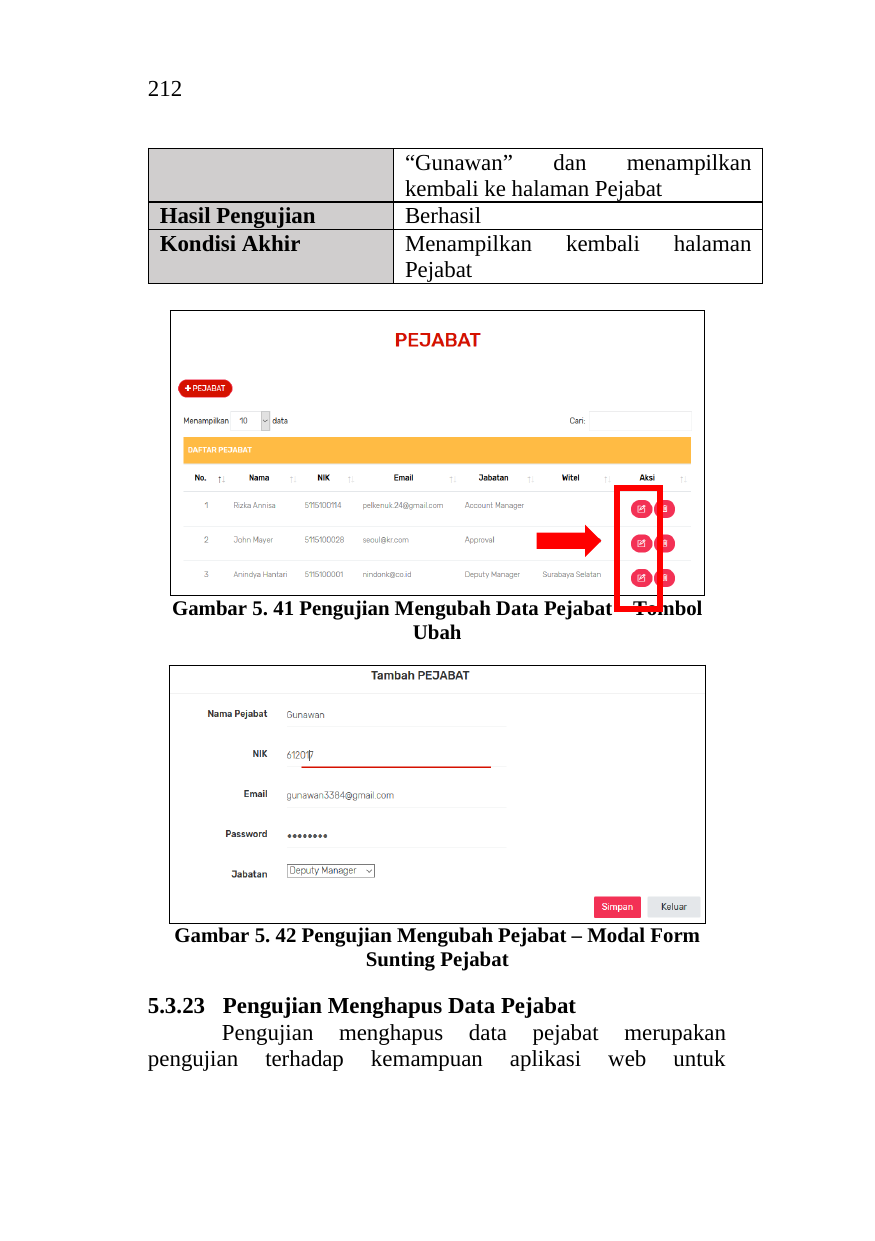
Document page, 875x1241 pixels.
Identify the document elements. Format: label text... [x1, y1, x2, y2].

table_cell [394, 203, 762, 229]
text Gambar 5. 41 Pengujian Mengubah Data Pejabat – Tombol Ubah [148, 596, 726, 644]
picture [620, 491, 657, 595]
text Gambar 5. 42 Pengujian Mengubah Pejabat – Modal Form Sunting Pejabat [148, 923, 726, 971]
picture [171, 311, 704, 595]
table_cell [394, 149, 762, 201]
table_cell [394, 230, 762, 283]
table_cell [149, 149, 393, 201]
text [148, 1018, 726, 1071]
picture [170, 666, 705, 923]
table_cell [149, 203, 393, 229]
subtitle Pengujian Menghapus Data Pejabat [148, 992, 726, 1018]
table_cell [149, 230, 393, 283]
